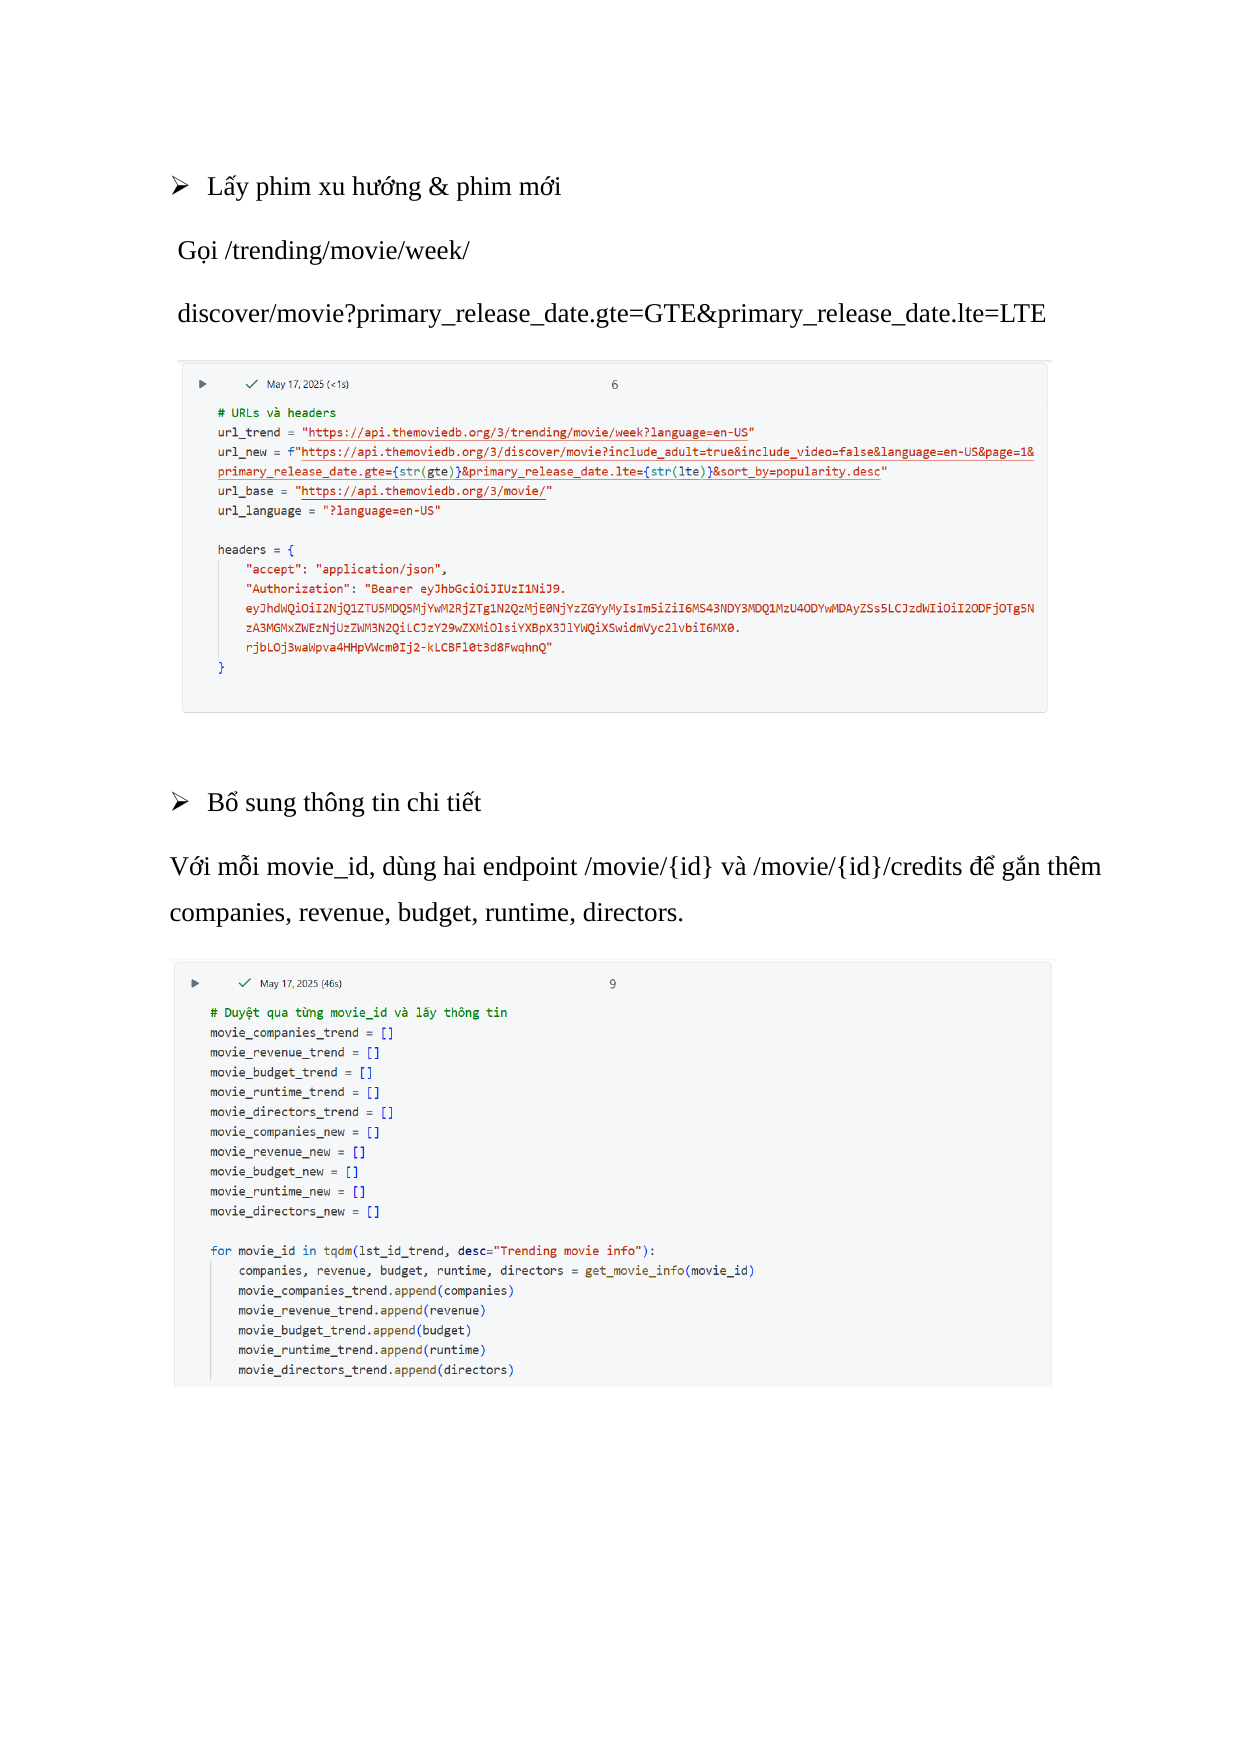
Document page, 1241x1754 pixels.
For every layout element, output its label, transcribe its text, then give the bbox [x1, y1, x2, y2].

text discover/movie?primary_release_date.gte=GTE&primary_release_date.lte=LTE [177, 297, 1122, 328]
picture [177, 360, 1053, 717]
text Với mỗi movie_id, dùng hai endpoint /movie/{id} và /movie/{id}/credits để gắn thêm companies, revenue, budget, runtime, directors. [169, 849, 1122, 927]
list Bổ sung thông tin chi tiết [169, 786, 1122, 817]
text Gọi /trending/movie/week/ [177, 234, 1122, 265]
picture [169, 959, 1057, 1387]
list Lấy phim xu hướng & phim mới [169, 171, 1122, 202]
